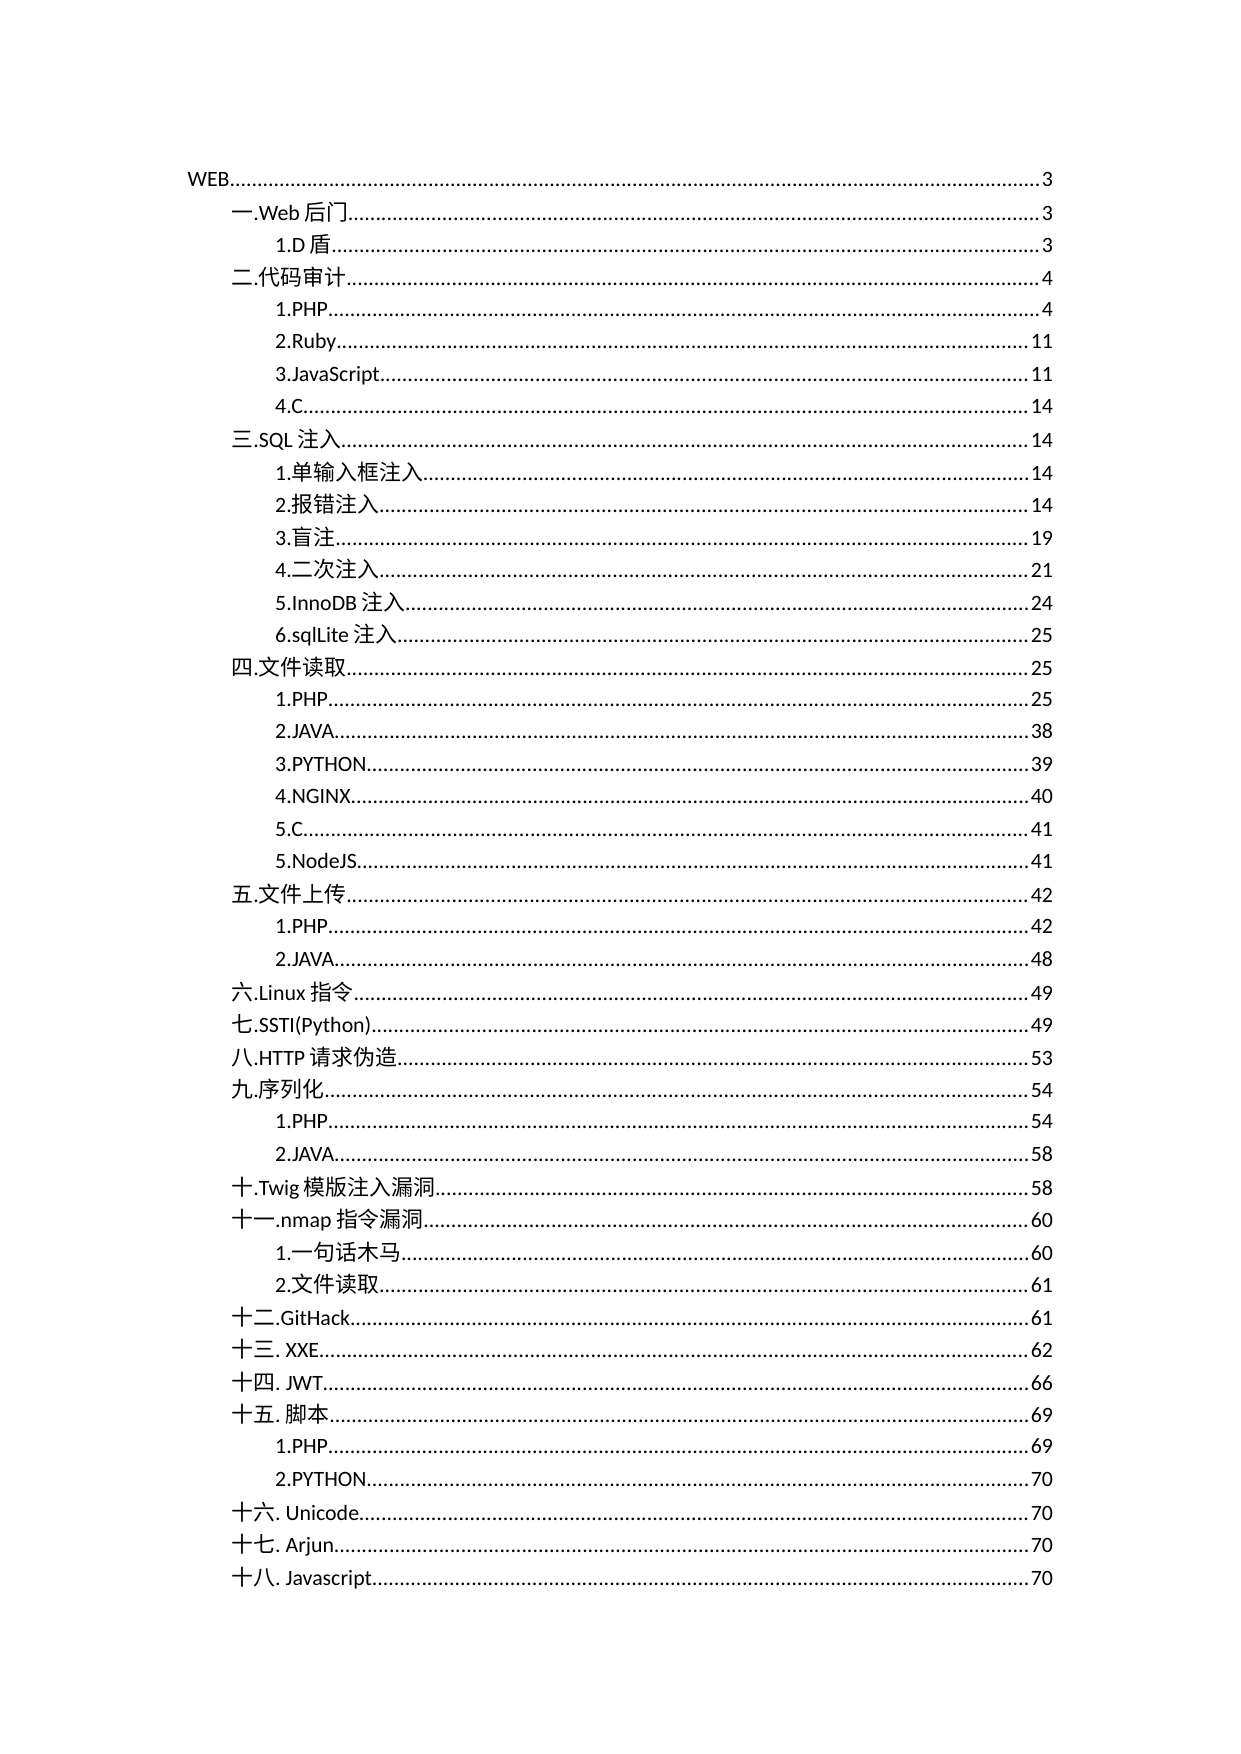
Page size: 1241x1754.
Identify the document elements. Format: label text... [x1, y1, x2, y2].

text 十.Twig模版注入漏洞 58 [231, 1169, 1053, 1202]
text 1.单输入框注入 14 [275, 454, 1053, 487]
text 4.二次注入 21 [275, 552, 1053, 584]
text 十六. Unicode 70 [231, 1494, 1053, 1527]
text 2.文件读取 61 [275, 1267, 1053, 1299]
text 六.Linux指令 49 [231, 974, 1053, 1007]
text 4.C 14 [275, 389, 1053, 422]
text 4.NGINX 40 [275, 779, 1053, 812]
text 十七. Arjun 70 [231, 1527, 1053, 1559]
text 一.Web后门 3 [231, 194, 1053, 227]
text 十二.GitHack 61 [231, 1299, 1053, 1332]
text 八.HTTP请求伪造 53 [231, 1039, 1053, 1072]
text 6.sqlLite注入 25 [275, 617, 1053, 649]
text 十三. XXE 62 [231, 1332, 1053, 1364]
text 五.文件上传 42 [231, 877, 1053, 909]
text 2.JAVA 58 [275, 1137, 1053, 1169]
text 3.PYTHON 39 [275, 747, 1053, 779]
text 二.代码审计 4 [231, 259, 1053, 292]
text 2.JAVA 38 [275, 714, 1053, 747]
text 十四. JWT 66 [231, 1364, 1053, 1397]
text 1.PHP 54 [275, 1104, 1053, 1137]
text 1.PHP 42 [275, 909, 1053, 942]
text 十五. 脚本 69 [231, 1397, 1053, 1429]
text 3.盲注 19 [275, 519, 1053, 552]
text 2.Ruby 11 [275, 324, 1053, 357]
text 3.JavaScript 11 [275, 357, 1053, 389]
text 1.一句话木马 60 [275, 1234, 1053, 1267]
text WEB 3 [187, 162, 1053, 194]
text 2.JAVA 48 [275, 942, 1053, 974]
text 5.C 41 [275, 812, 1053, 844]
text 1.PHP 25 [275, 682, 1053, 714]
text 七.SSTI(Python) 49 [231, 1007, 1053, 1039]
text 十八. Javascript 70 [231, 1559, 1053, 1592]
text 2.PYTHON 70 [275, 1462, 1053, 1494]
text 九.序列化 54 [231, 1072, 1053, 1104]
text 三.SQL注入 14 [231, 422, 1053, 454]
text 5.InnoDB注入 24 [275, 584, 1053, 617]
text 1.D盾 3 [275, 227, 1053, 259]
text 5.NodeJS 41 [275, 844, 1053, 877]
text 1.PHP 69 [275, 1429, 1053, 1462]
text 十一.nmap指令漏洞 60 [231, 1202, 1053, 1234]
text 四.文件读取 25 [231, 649, 1053, 682]
text 1.PHP 4 [275, 292, 1053, 324]
text 2.报错注入 14 [275, 487, 1053, 519]
